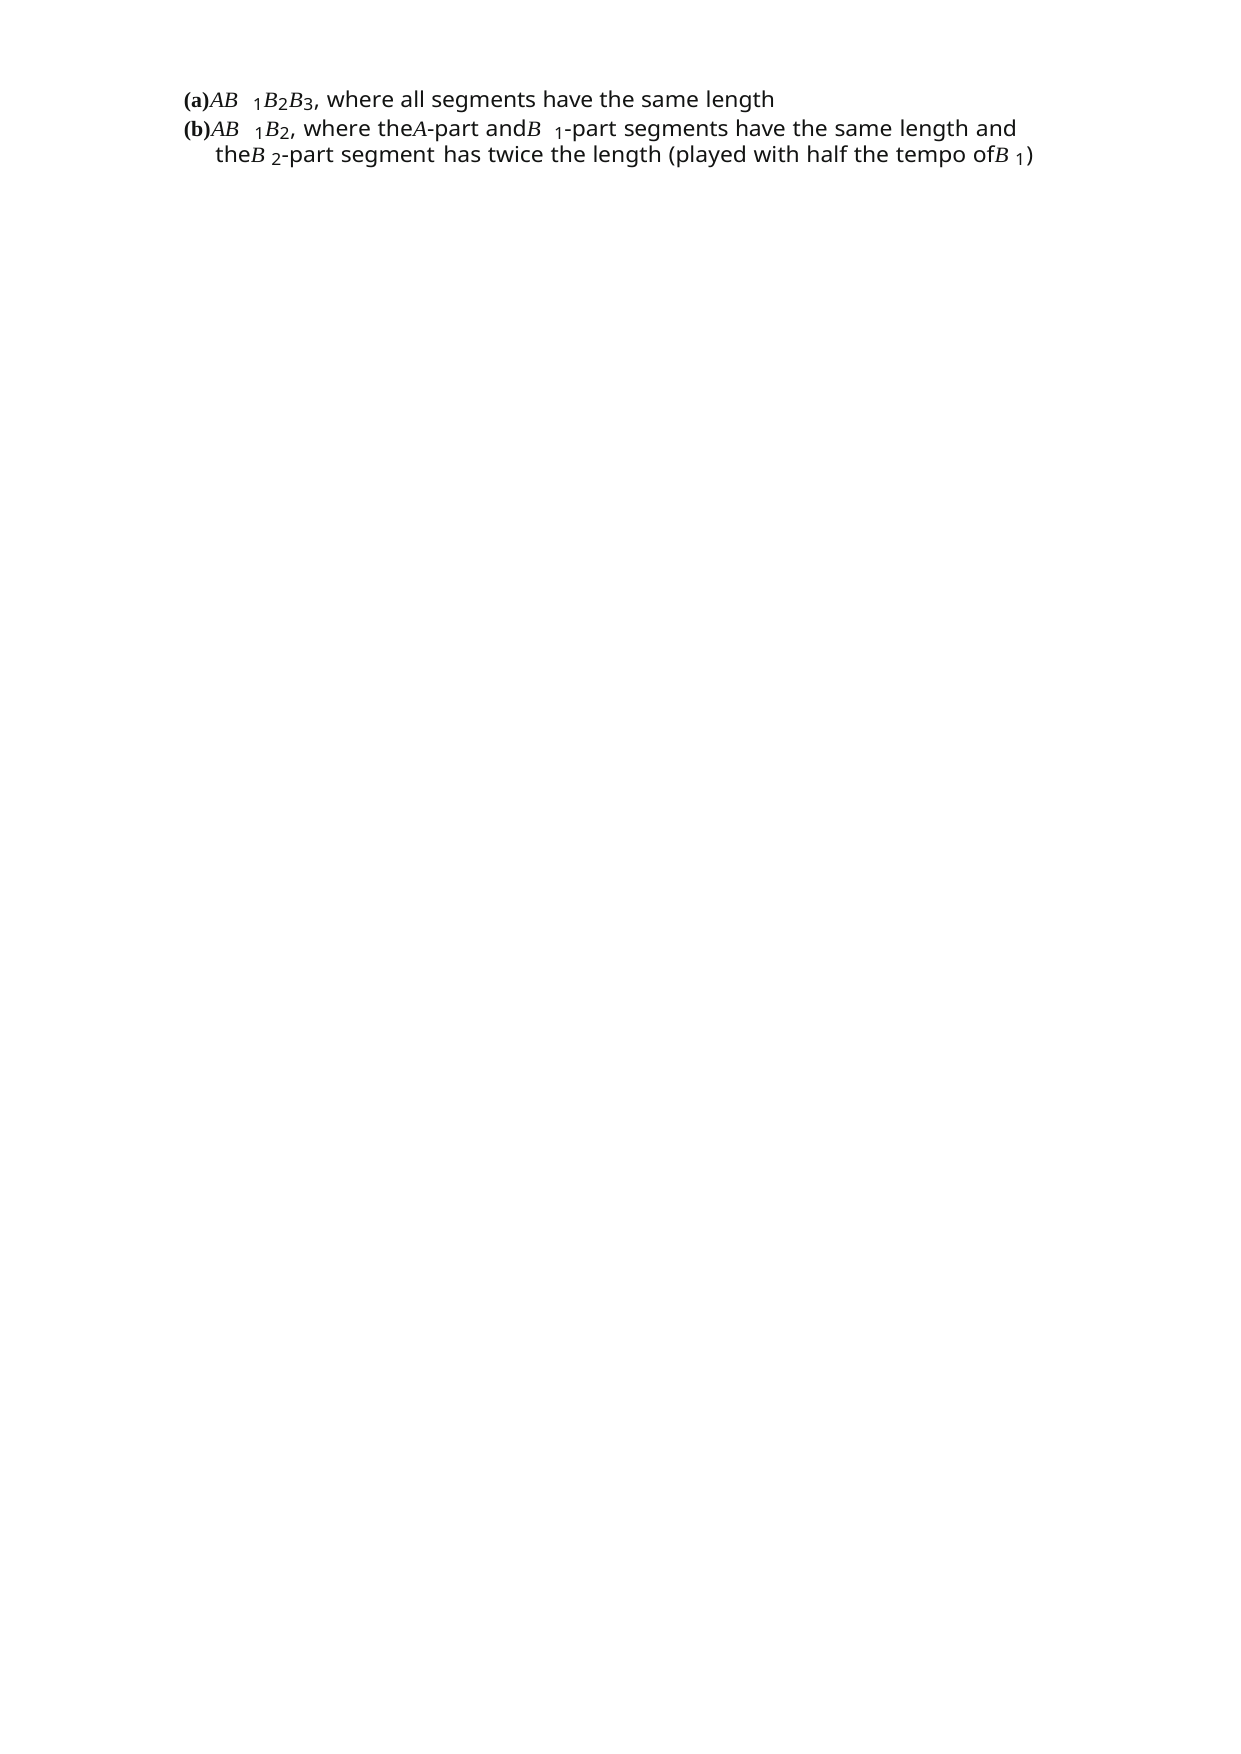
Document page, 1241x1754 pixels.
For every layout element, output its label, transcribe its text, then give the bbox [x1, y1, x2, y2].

list AB 1B2B3, where all segments have the same length [184, 83, 1069, 113]
list AB 1B2, where theA-part andB 1-part segments have the same length and theB 2-part segment has twice the length (played with half the tempo ofB 1) [184, 115, 1057, 168]
